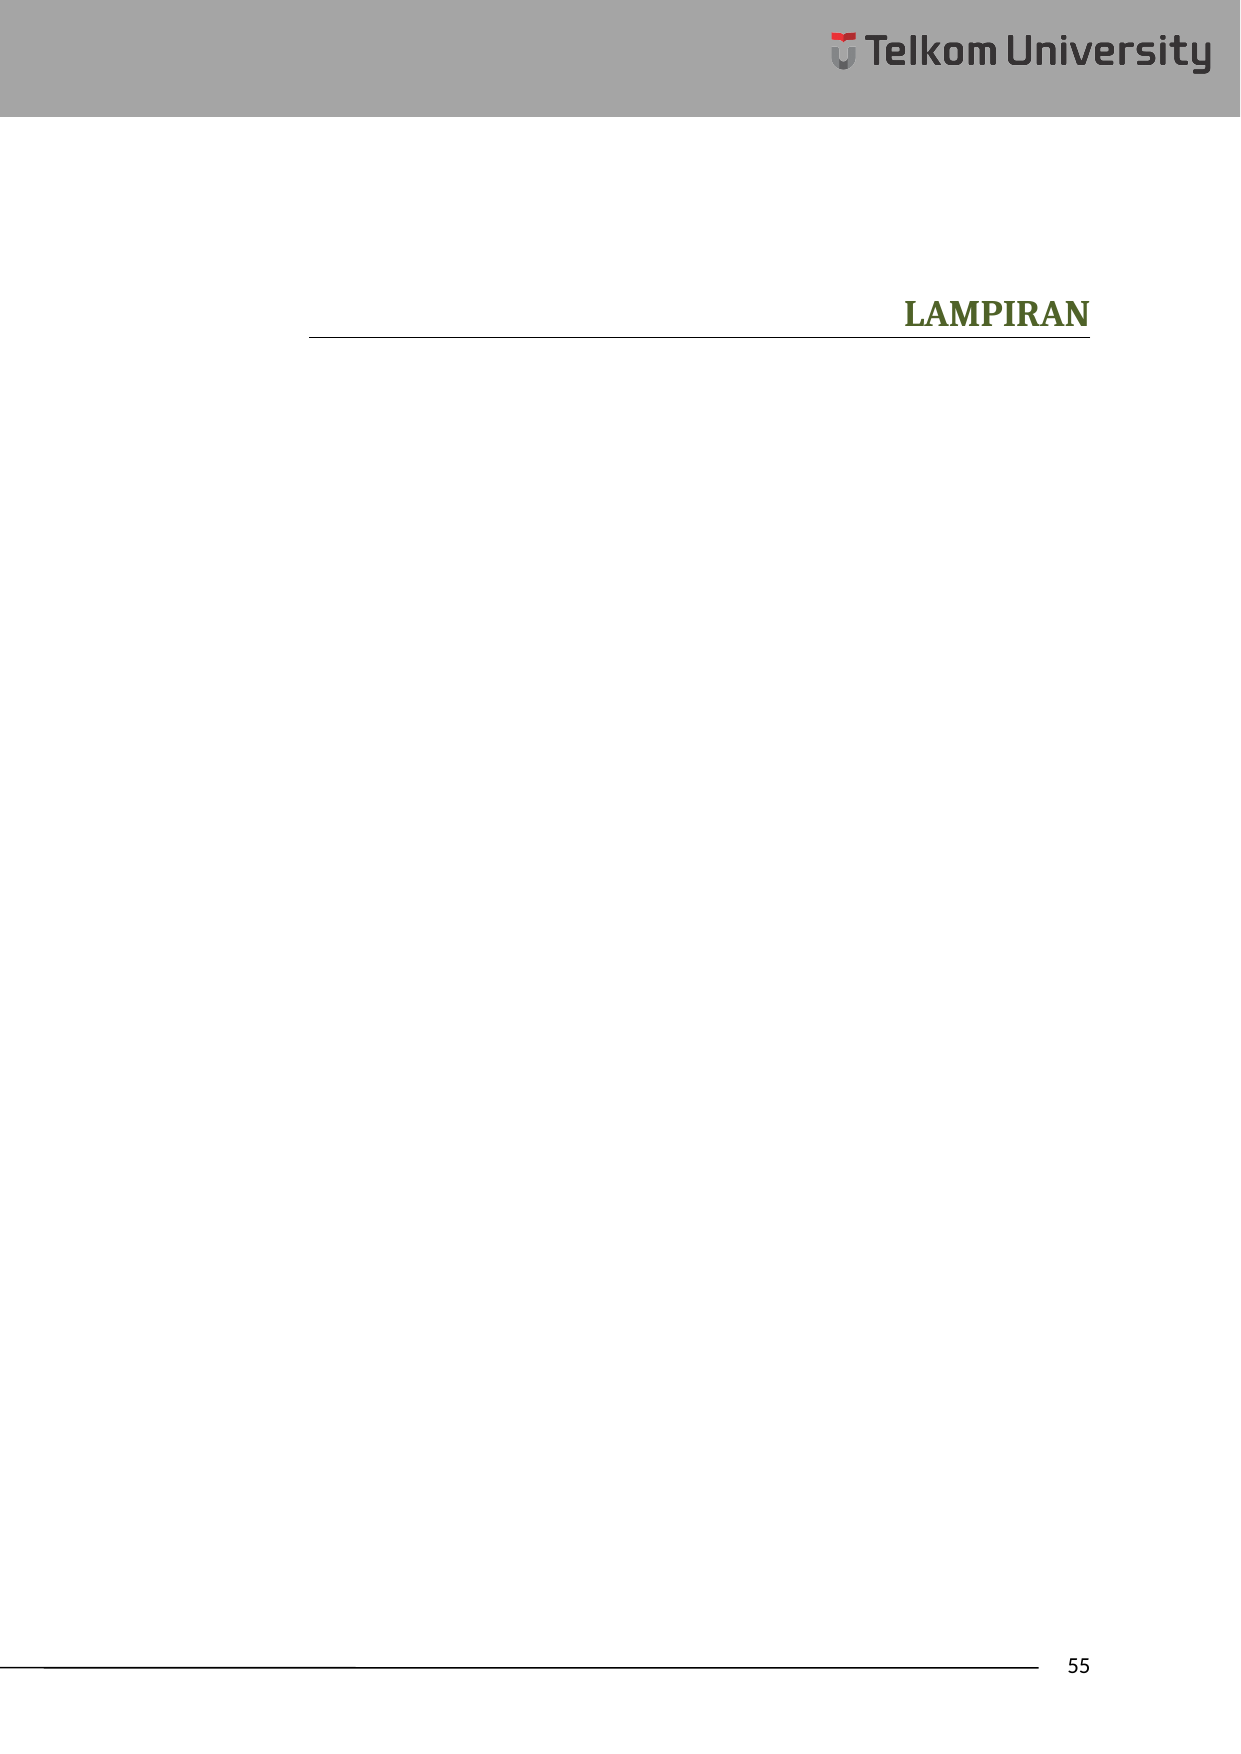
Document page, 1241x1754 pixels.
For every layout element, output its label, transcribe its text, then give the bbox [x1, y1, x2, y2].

subtitle LAMPIRAN [309, 292, 1090, 337]
picture [831, 32, 1211, 74]
